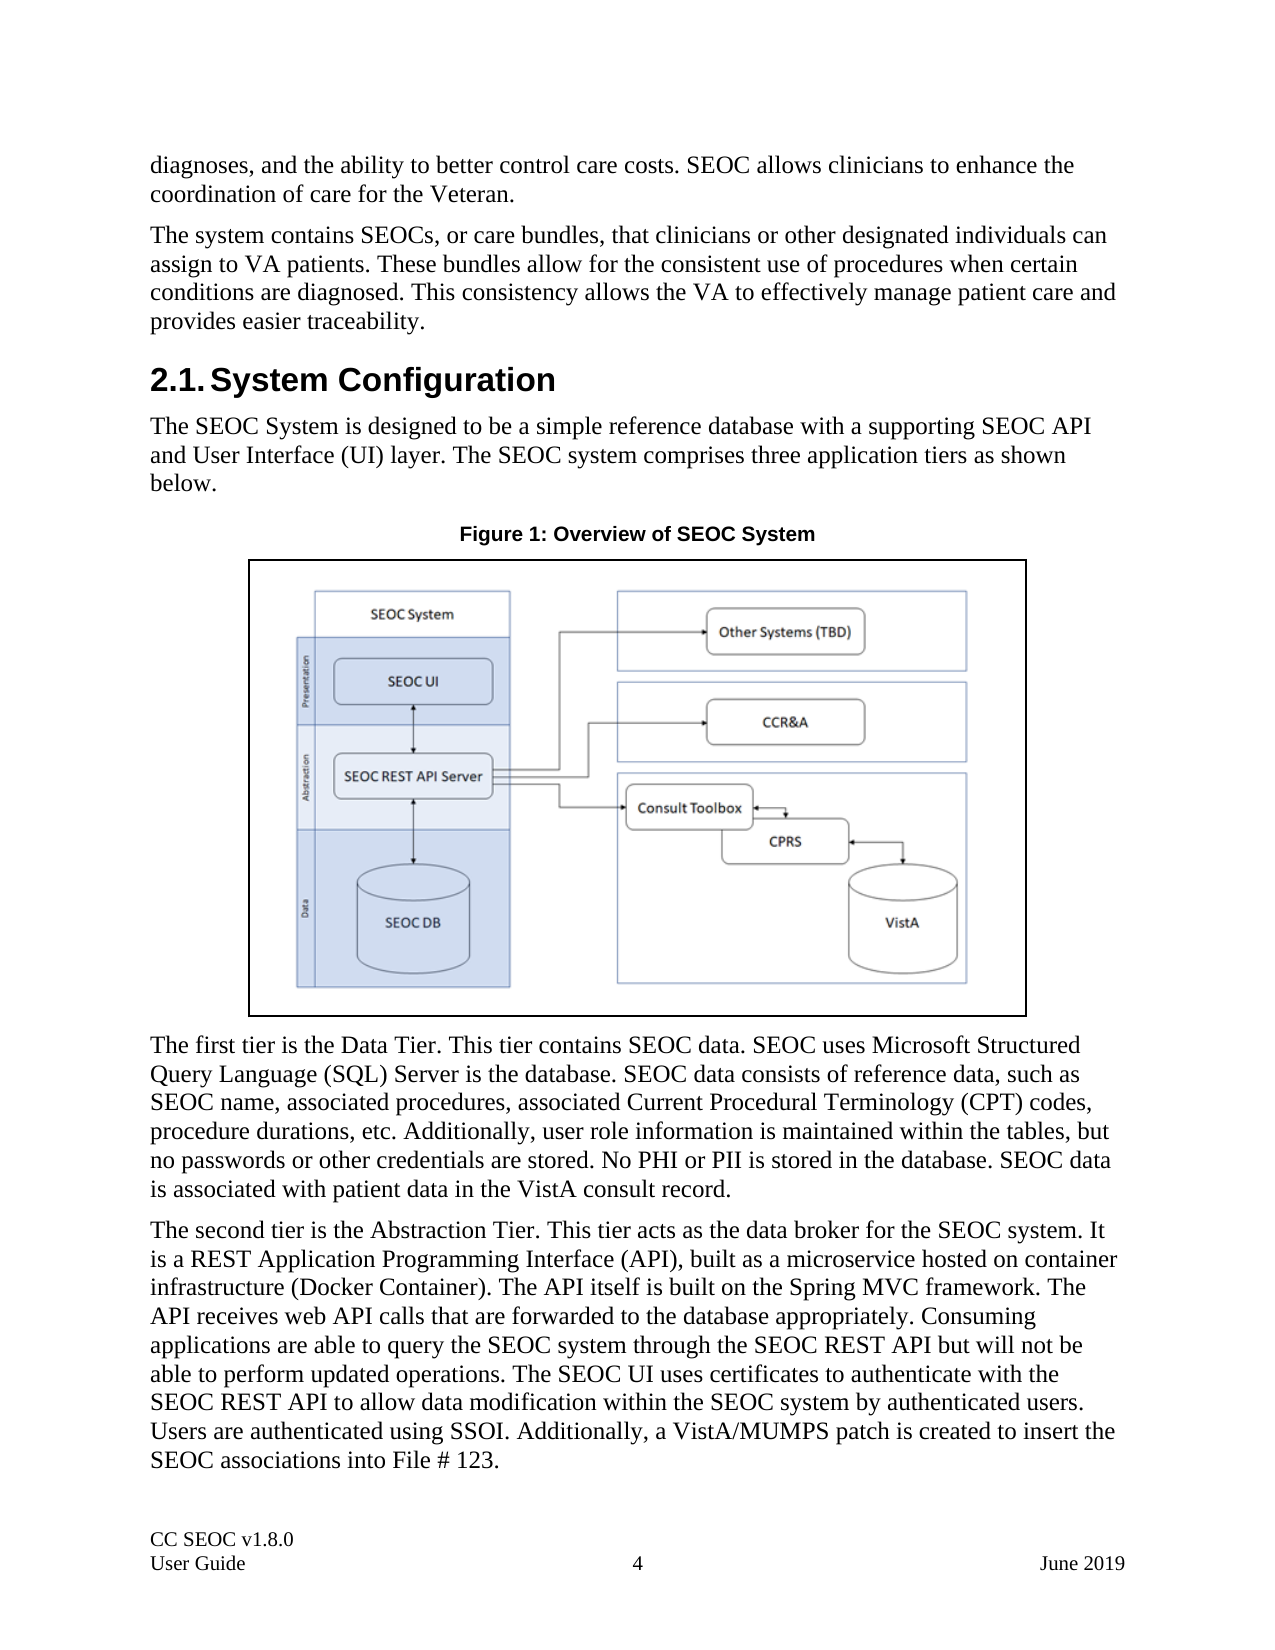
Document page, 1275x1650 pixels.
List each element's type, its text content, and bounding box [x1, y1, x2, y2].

text The second tier is the Abstraction Tier. This tier acts as the data broker for the SEOC system. It is a REST Application Programming Interface (API), built as a microservice hosted on container infrastructure (Docker Container). The API itself is built on the Spring MVC framework. The API receives web API calls that are forwarded to the database appropriately. Consuming applications are able to query the SEOC system through the SEOC REST API but will not be able to perform updated operations. The SEOC UI uses certificates to authenticate with the SEOC REST API to allow data modification within the SEOC system by authenticated users. Users are authenticated using SSOI. Additionally, a VistA/MUMPS patch is created to insert the SEOC associations into File # 123. [150, 1215, 1125, 1474]
picture [250, 561, 1025, 1015]
text The first tier is the Data Tier. This tier contains SEOC data. SEOC uses Microsoft Structured Query Language (SQL) Server is the database. SEOC data consists of reference data, such as SEOC name, associated procedures, associated Current Procedural Terminology (CPT) codes, procedure durations, etc. Additionally, user role information is maintained within the tables, but no passwords or other credentials are stored. No PHI or PII is stored in the database. SEOC data is associated with patient data in the VistA consult record. [150, 1030, 1125, 1202]
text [150, 150, 1125, 207]
text The system contains SEOCs, or care bundles, that clinicians or other designated individuals can assign to VA patients. These bundles allow for the consistent use of procedures when certain conditions are diagnosed. This consistency allows the VA to effectively manage patient care and provides easier traceability. [150, 220, 1125, 335]
subtitle System Configuration [150, 360, 1125, 398]
text The SEOC System is designed to be a simple reference database with a supporting SEOC API and User Interface (UI) layer. The SEOC system comprises three application tiers as shown below. [150, 411, 1125, 497]
text Figure 1: Overview of SEOC System [150, 522, 1125, 546]
